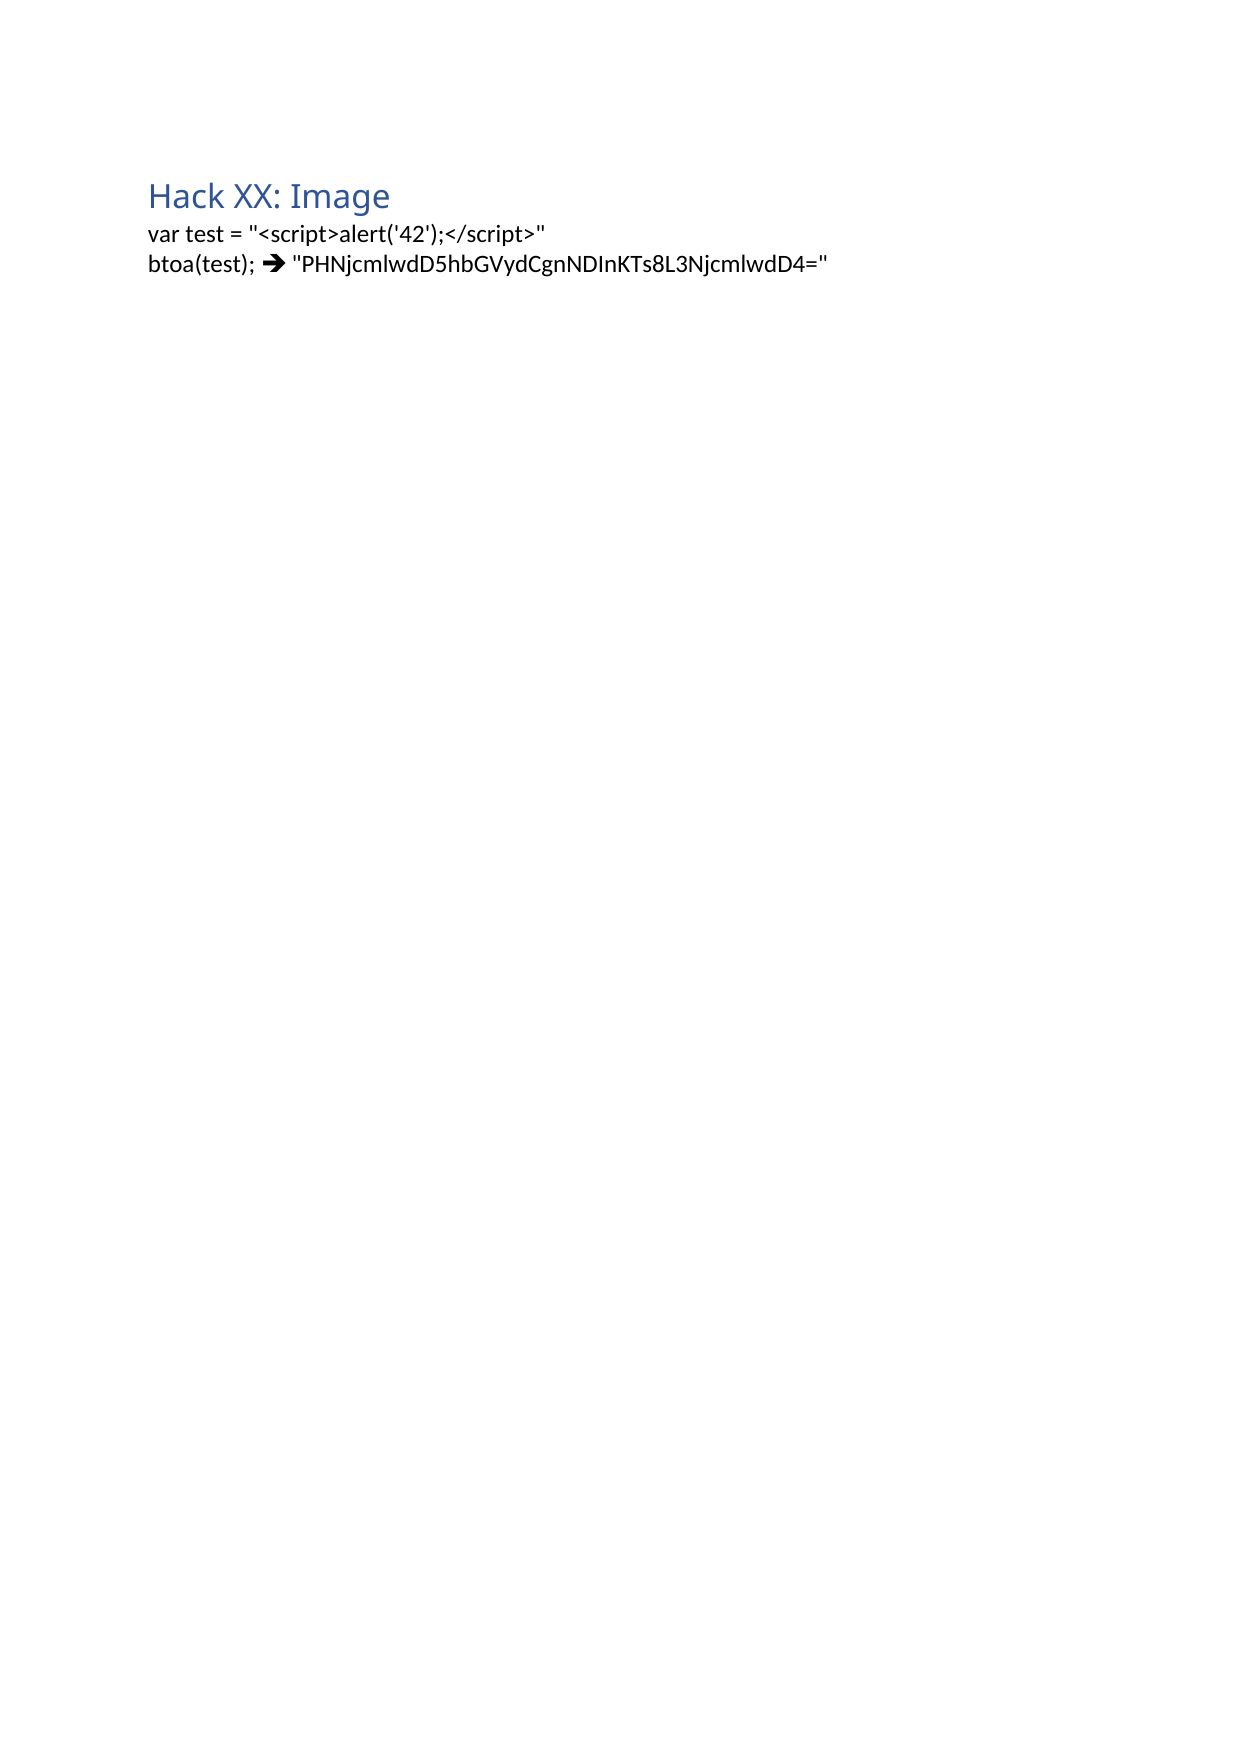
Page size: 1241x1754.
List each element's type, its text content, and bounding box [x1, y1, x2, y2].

subtitle Hack XX: Image [148, 173, 1093, 218]
text var test = "<script>alert('42');</script>" [148, 218, 1093, 248]
text btoa(test); "PHNjcmlwdD5hbGVydCgnNDInKTs8L3NjcmlwdD4=" [148, 248, 1093, 279]
